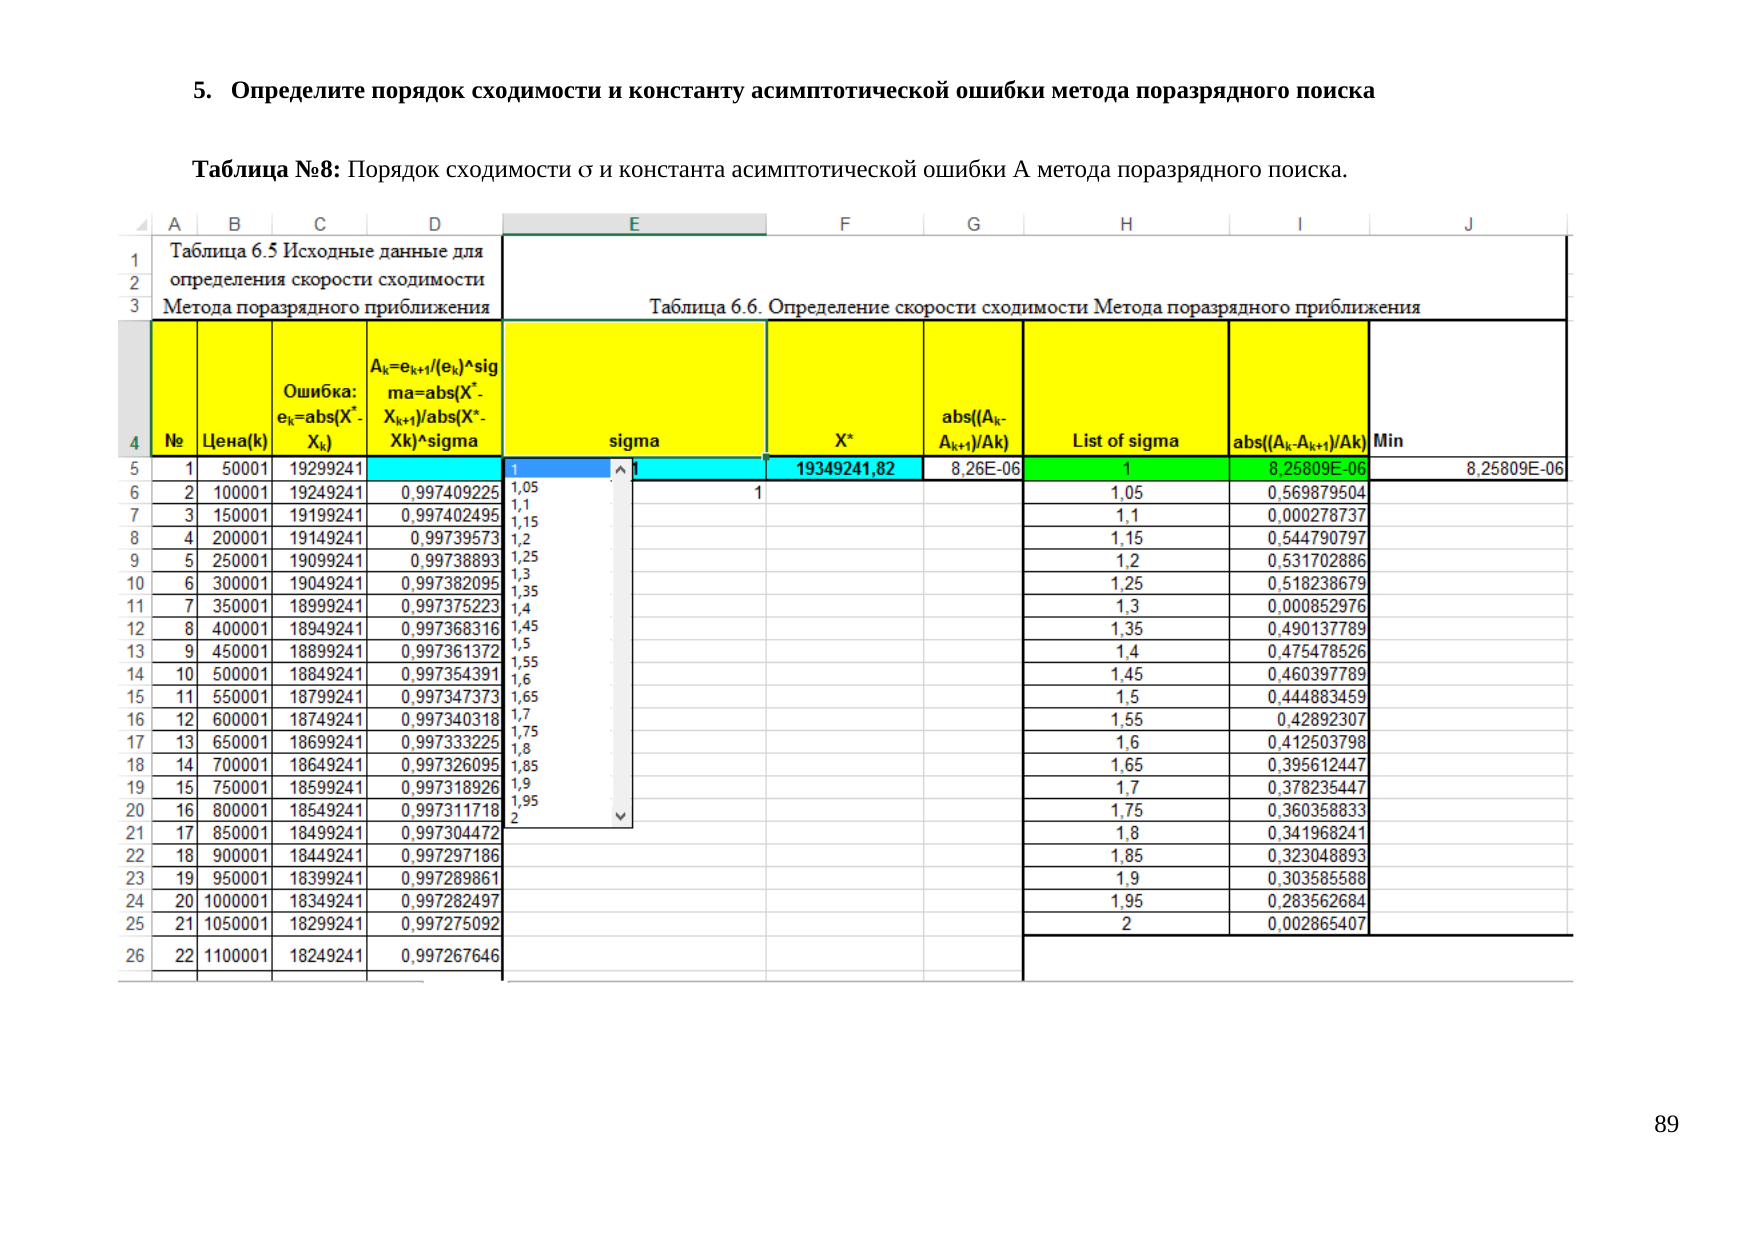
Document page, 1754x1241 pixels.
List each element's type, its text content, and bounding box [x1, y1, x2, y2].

subtitle Определите порядок сходимости и константу асимптотической ошибки метода поразрядного поиска [193, 75, 1679, 104]
text Таблица №8: Порядок сходимости и константа асимптотической ошибки А метода поразрядного поиска. [118, 154, 1679, 182]
picture [118, 201, 1574, 983]
